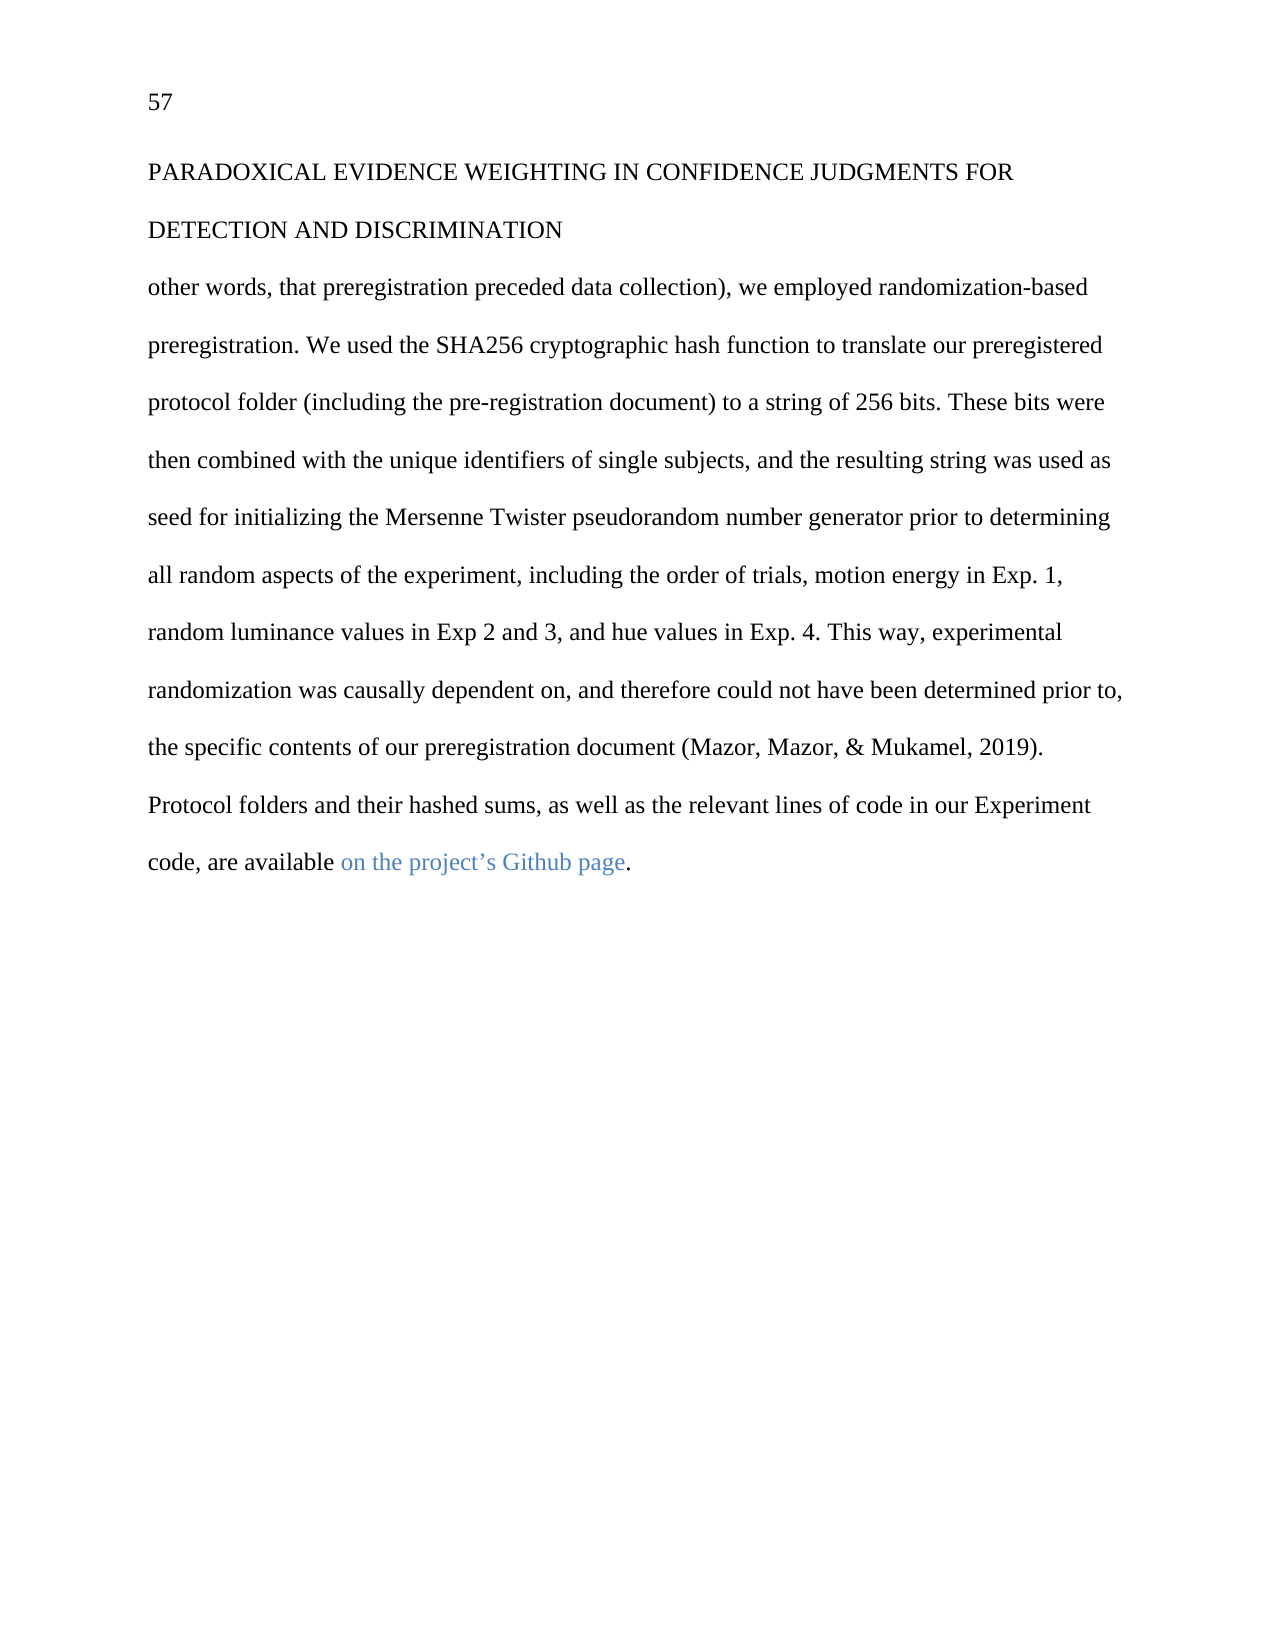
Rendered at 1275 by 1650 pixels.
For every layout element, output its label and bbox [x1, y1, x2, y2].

text [148, 272, 1127, 876]
